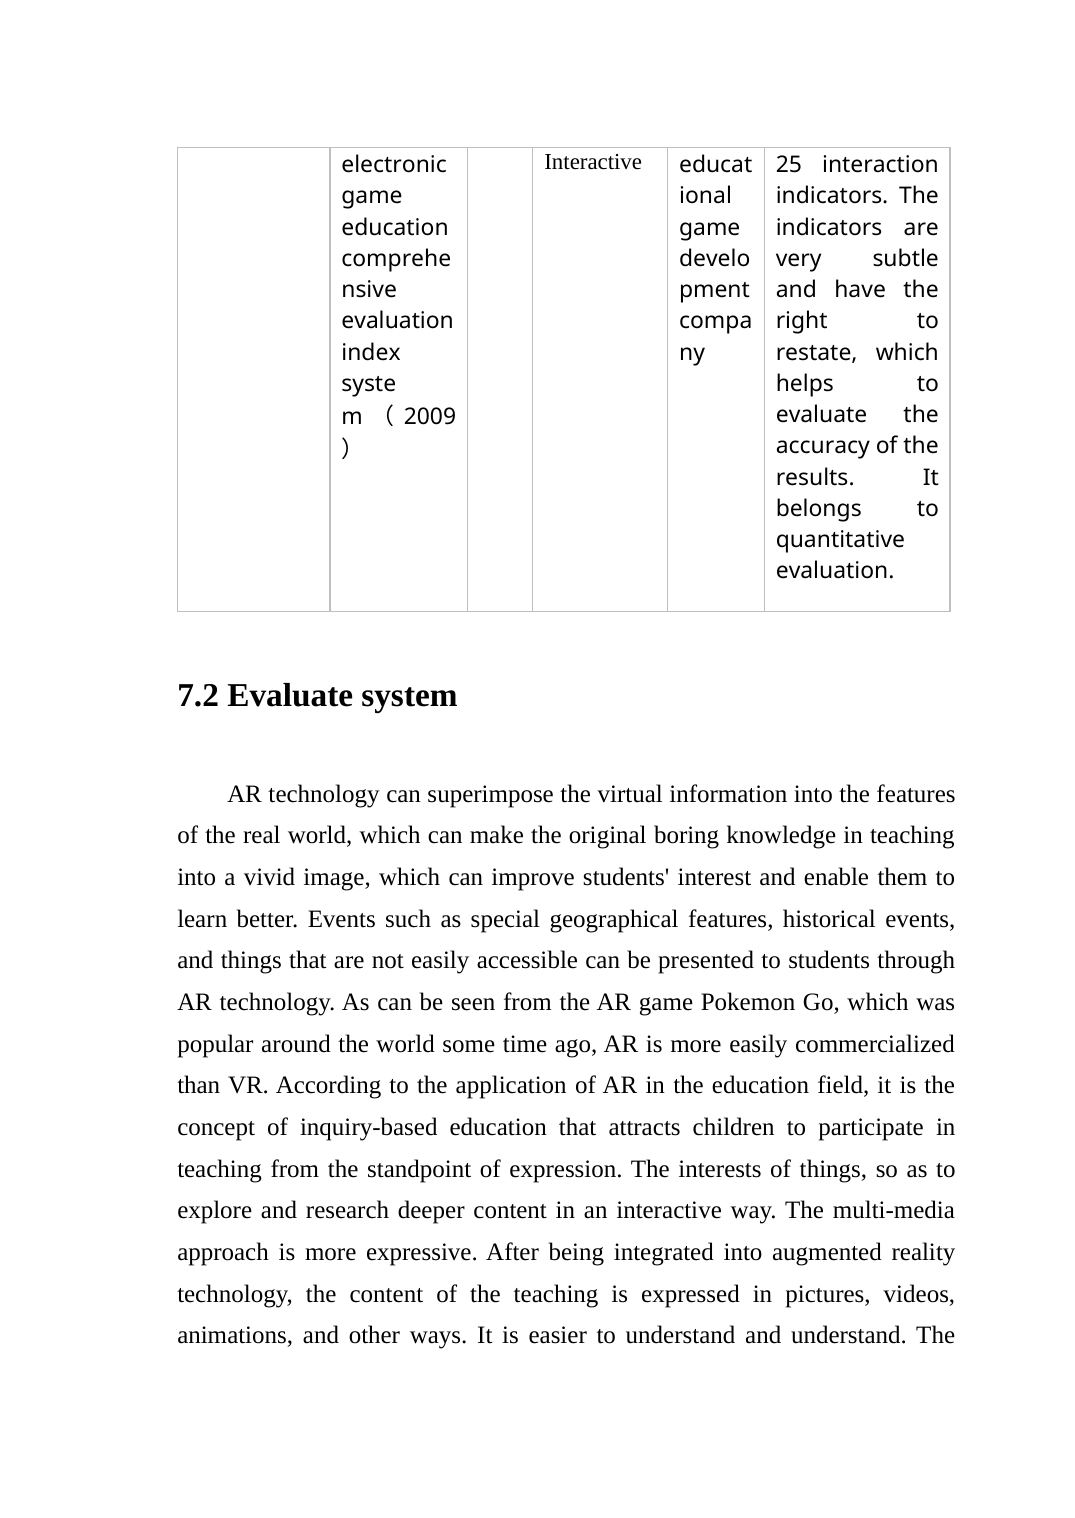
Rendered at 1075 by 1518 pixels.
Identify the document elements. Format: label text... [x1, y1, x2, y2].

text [177, 769, 956, 1352]
text 7.2 Evaluate system [177, 675, 956, 714]
table_cell Interactive [533, 148, 667, 611]
